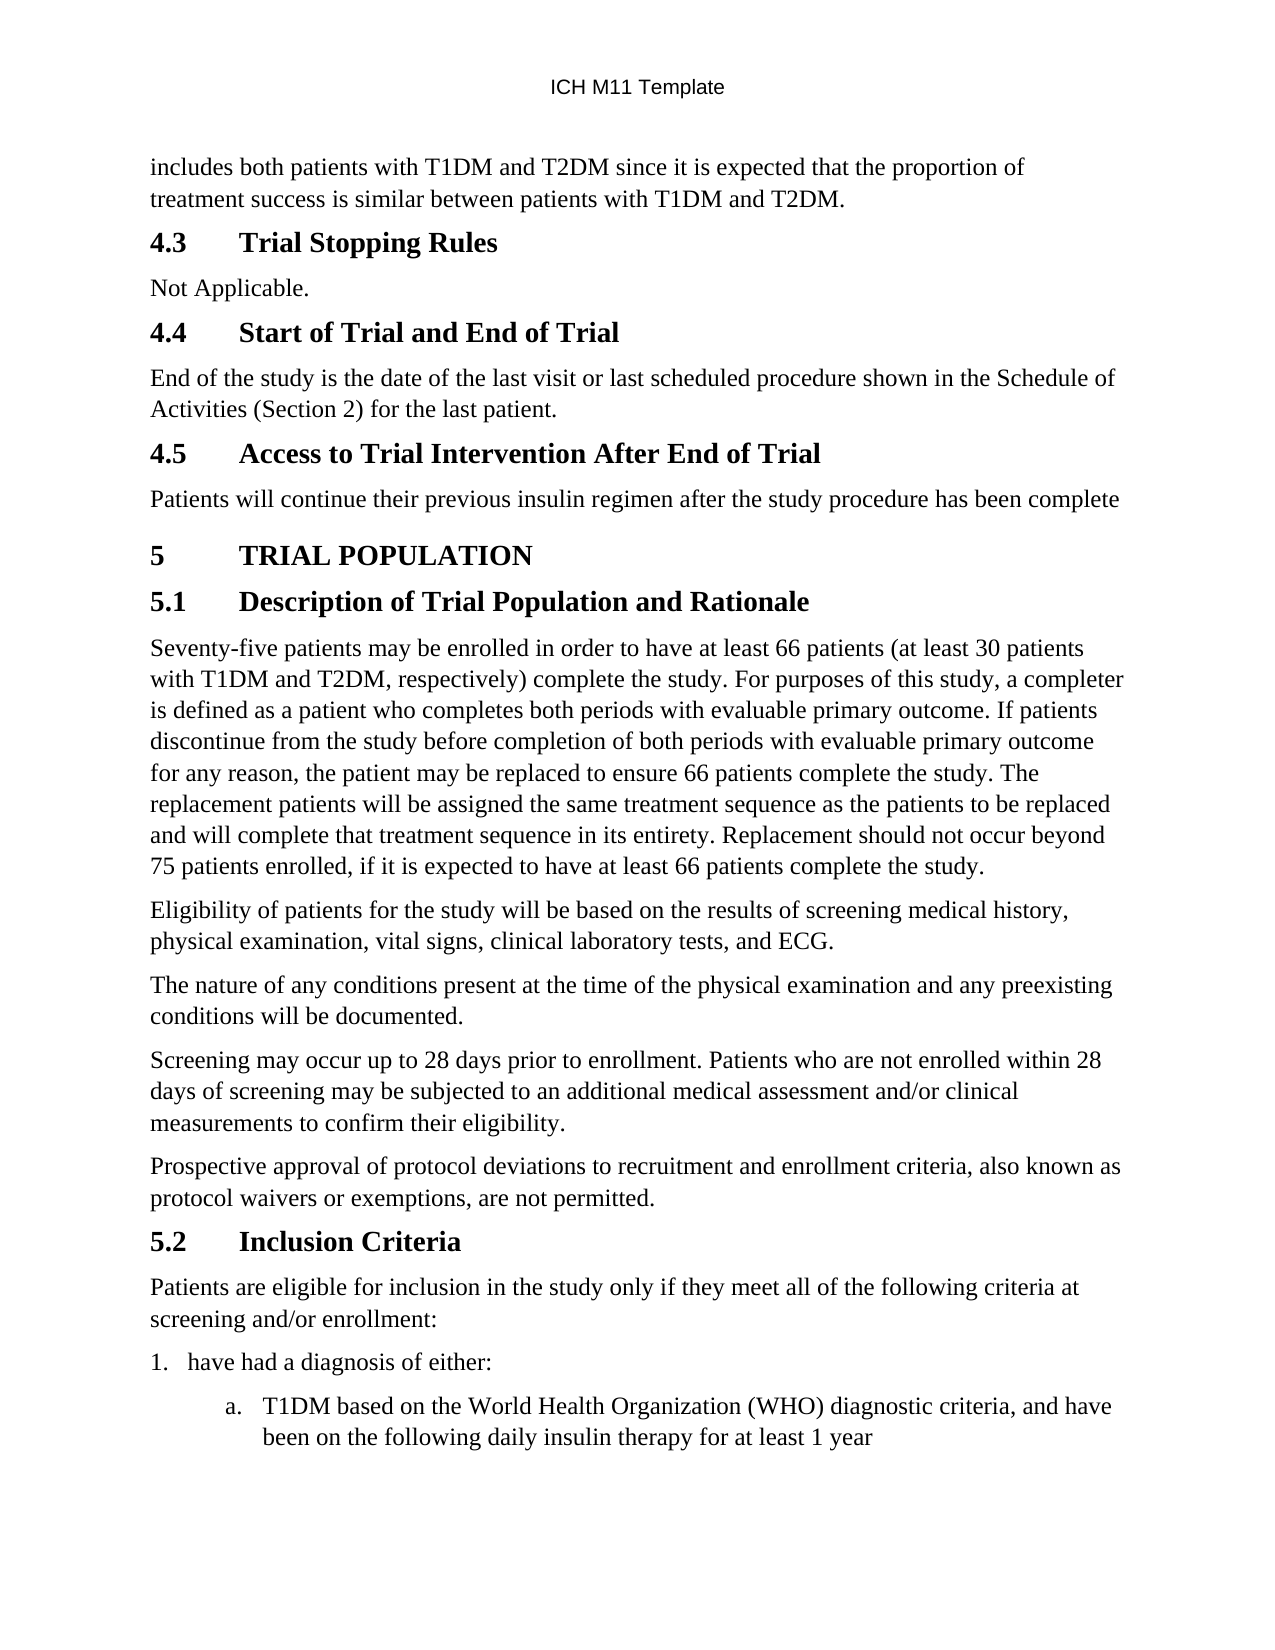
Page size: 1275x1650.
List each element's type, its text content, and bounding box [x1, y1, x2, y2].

subtitle Trial Population [150, 538, 1125, 572]
subtitle Access to Trial Intervention After End of Trial [150, 436, 1125, 469]
text Patients are eligible for inclusion in the study only if they meet all of the following criteria at screening and/or enrollment: [150, 1270, 1125, 1332]
text Patients will continue their previous insulin regimen after the study procedure has been complete [150, 482, 1125, 513]
text Prospective approval of protocol deviations to recruitment and enrollment criteria, also known as protocol waivers or exemptions, are not permitted. [150, 1149, 1125, 1211]
text Not Applicable. [150, 271, 1125, 302]
text Eligibility of patients for the study will be based on the results of screening medical history, physical examination, vital signs, clinical laboratory tests, and ECG. [150, 893, 1125, 955]
list T1DM based on the World Health Organization (WHO) diagnostic criteria, and have been on the following daily insulin therapy for at least 1 year [225, 1389, 1125, 1451]
list have had a diagnosis of either: [150, 1345, 1125, 1376]
subtitle Description of Trial Population and Rationale [150, 584, 1125, 618]
text The nature of any conditions present at the time of the physical examination and any preexisting conditions will be documented. [150, 968, 1125, 1030]
subtitle Inclusion Criteria [150, 1224, 1125, 1257]
subtitle Start of Trial and End of Trial [150, 315, 1125, 348]
text Seventy-five patients may be enrolled in order to have at least 66 patients (at least 30 patients with T1DM and T2DM, respectively) complete the study. For purposes of this study, a completer is defined as a patient who completes both periods with evaluable primary outcome. If patients discontinue from the study before completion of both periods with evaluable primary outcome for any reason, the patient may be replaced to ensure 66 patients complete the study. The replacement patients will be assigned the same treatment sequence as the patients to be replaced and will complete that treatment sequence in its entirety. Replacement should not occur beyond 75 patients enrolled, if it is expected to have at least 66 patients complete the study. [150, 630, 1125, 880]
subtitle Trial Stopping Rules [150, 225, 1125, 258]
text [150, 150, 1125, 212]
text End of the study is the date of the last visit or last scheduled procedure shown in the Schedule of Activities (Section 2) for the last patient. [150, 361, 1125, 423]
text Screening may occur up to 28 days prior to enrollment. Patients who are not enrolled within 28 days of screening may be subjected to an additional medical assessment and/or clinical measurements to confirm their eligibility. [150, 1043, 1125, 1136]
